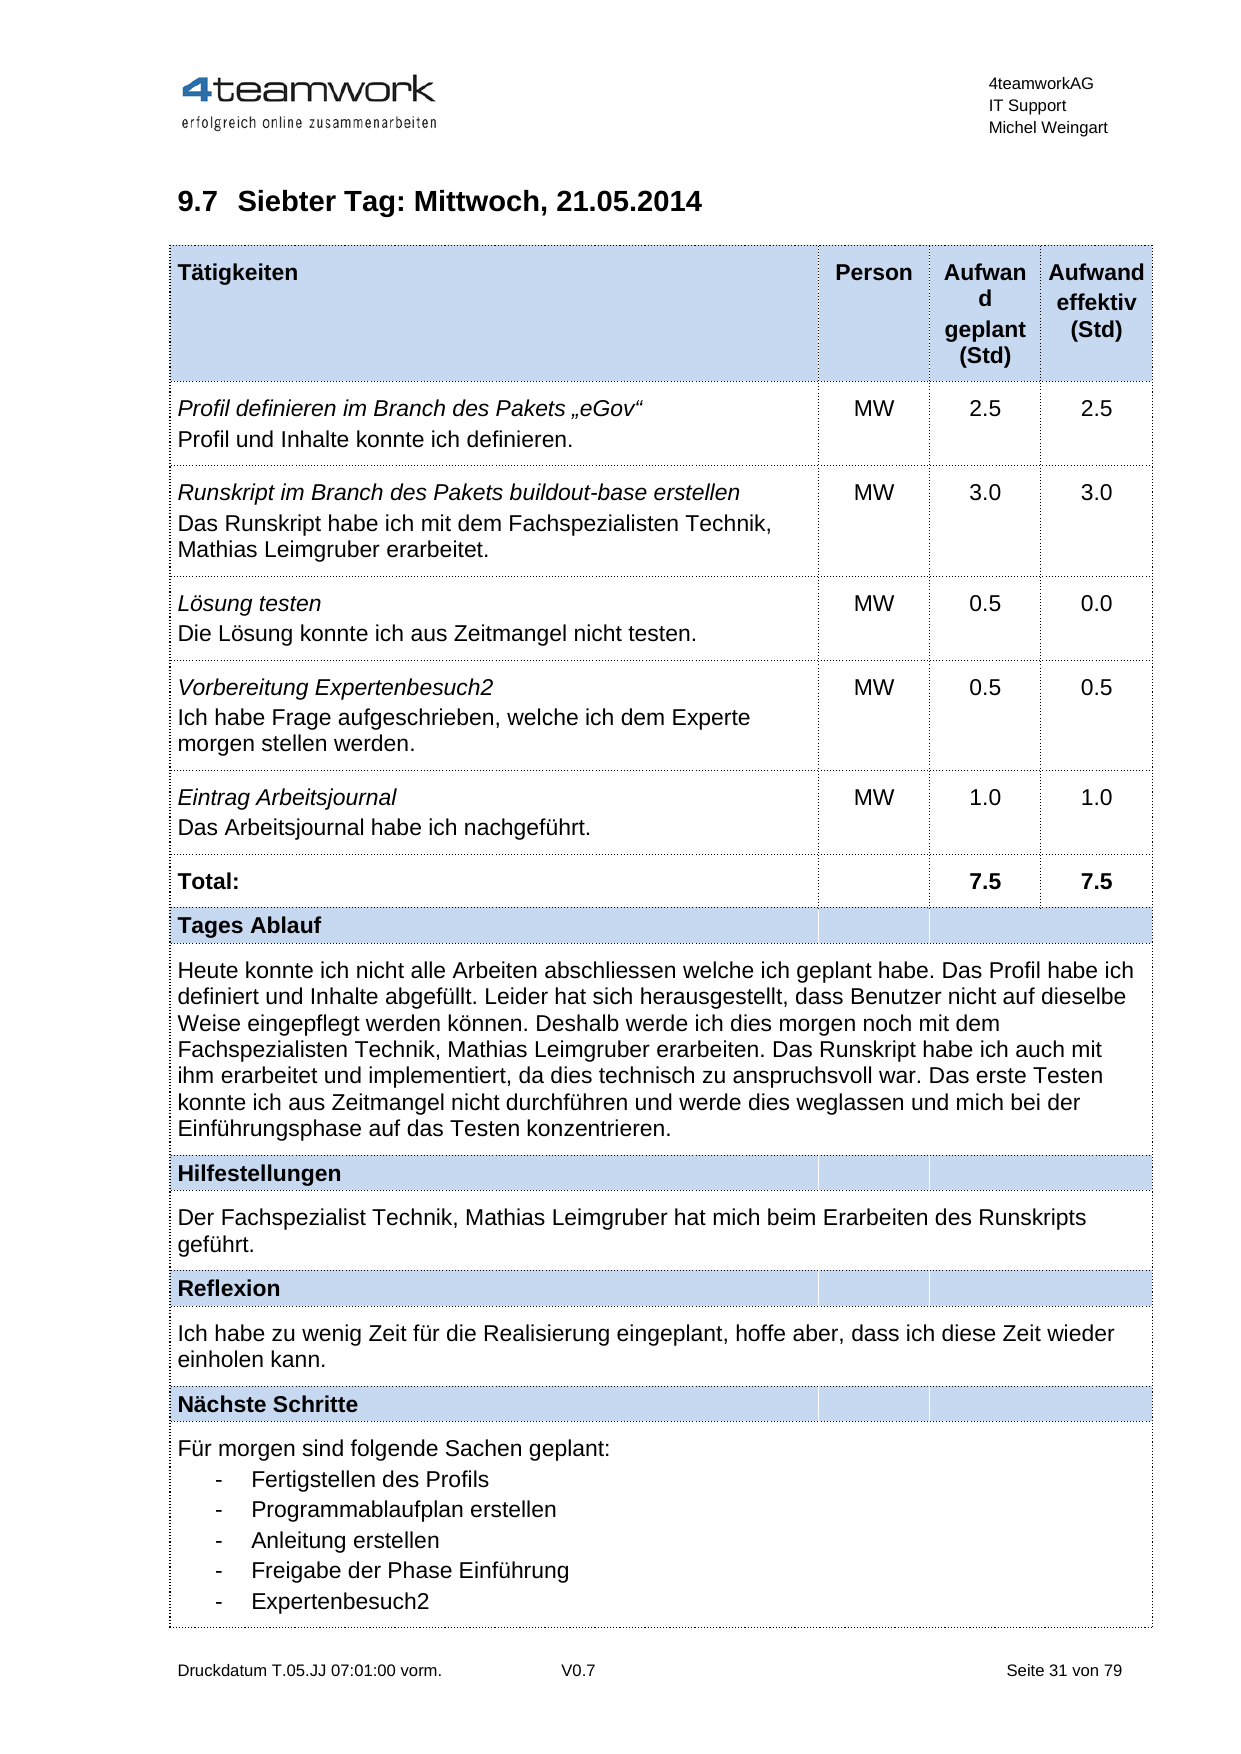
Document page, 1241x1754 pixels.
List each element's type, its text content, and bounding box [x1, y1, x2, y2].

table_cell MW [819, 660, 929, 770]
table_cell [1041, 1270, 1152, 1306]
table_header Aufwand geplant (Std) [930, 245, 1041, 381]
table_header Aufwand effektiv (Std) [1041, 245, 1152, 381]
table_cell MW [819, 576, 929, 659]
table_cell Der Fachspezialist Technik, Mathias Leimgruber hat mich beim Erarbeiten des Runskripts geführt. [170, 1190, 1152, 1270]
table_cell 0.5 [1041, 660, 1152, 770]
table_cell 0.5 [930, 576, 1041, 659]
table_cell Runskript im Branch des Pakets buildout-base erstellen Das Runskript habe ich mit dem Fachspezialisten Technik, Mathias Leimgruber erarbeitet. [170, 465, 818, 576]
table_cell [1041, 1155, 1152, 1190]
table_cell [819, 854, 929, 907]
table_cell [819, 907, 929, 943]
table_cell 3.0 [1041, 465, 1152, 576]
table_cell Für morgen sind folgende Sachen geplant: Fertigstellen des Profils Programmablaufplan erstellen Anleitung erstellen Freigabe der Phase Einführung Expertenbesuch2 [170, 1421, 1152, 1627]
table_cell MW [819, 770, 929, 854]
table_cell [930, 907, 1041, 943]
table_cell Profil definieren im Branch des Pakets „eGov“ Profil und Inhalte konnte ich definieren. [170, 381, 818, 465]
table_cell 2.5 [930, 381, 1041, 465]
table_header Person [819, 245, 929, 381]
table_cell [930, 1155, 1041, 1190]
table_cell Hilfestellungen [170, 1155, 818, 1190]
table_cell [1041, 907, 1152, 943]
table_cell 7.5 [1041, 854, 1152, 907]
table_cell 0.0 [1041, 576, 1152, 659]
table_cell 1.0 [930, 770, 1041, 854]
table_cell 2.5 [1041, 381, 1152, 465]
table_cell MW [819, 381, 929, 465]
subtitle Siebter Tag: Mittwoch, 21.05.2014 [177, 184, 1122, 217]
table_cell Total: [170, 854, 818, 907]
table_cell [1041, 1386, 1152, 1421]
table_cell [930, 1270, 1041, 1306]
table_cell Ich habe zu wenig Zeit für die Realisierung eingeplant, hoffe aber, dass ich diese Zeit wieder einholen kann. [170, 1306, 1152, 1386]
table_cell [930, 1386, 1041, 1421]
table_cell Heute konnte ich nicht alle Arbeiten abschliessen welche ich geplant habe. Das Profil habe ich definiert und Inhalte abgefüllt. Leider hat sich herausgestellt, dass Benutzer nicht auf dieselbe Weise eingepflegt werden können. Deshalb werde ich dies morgen noch mit dem Fachspezialisten Technik, Mathias Leimgruber erarbeiten. Das Runskript habe ich auch mit ihm erarbeitet und implementiert, da dies technisch zu anspruchsvoll war. Das erste Testen konnte ich aus Zeitmangel nicht durchführen und werde dies weglassen und mich bei der Einführungsphase auf das Testen konzentrieren. [170, 943, 1152, 1154]
table_cell Eintrag Arbeitsjournal Das Arbeitsjournal habe ich nachgeführt. [170, 770, 818, 854]
table_header Tätigkeiten [170, 245, 818, 381]
table_cell Reflexion [170, 1270, 818, 1306]
table_cell Vorbereitung Expertenbesuch2 Ich habe Frage aufgeschrieben, welche ich dem Experte morgen stellen werden. [170, 660, 818, 770]
table_cell Nächste Schritte [170, 1386, 818, 1421]
table_cell 3.0 [930, 465, 1041, 576]
table_cell Lösung testen Die Lösung konnte ich aus Zeitmangel nicht testen. [170, 576, 818, 659]
table_cell [819, 1270, 929, 1306]
table_cell 0.5 [930, 660, 1041, 770]
picture [177, 69, 440, 134]
table_cell MW [819, 465, 929, 576]
table_cell [819, 1155, 929, 1190]
table_cell Tages Ablauf [170, 907, 818, 943]
table_cell [819, 1386, 929, 1421]
table_cell 1.0 [1041, 770, 1152, 854]
table_cell 7.5 [930, 854, 1041, 907]
